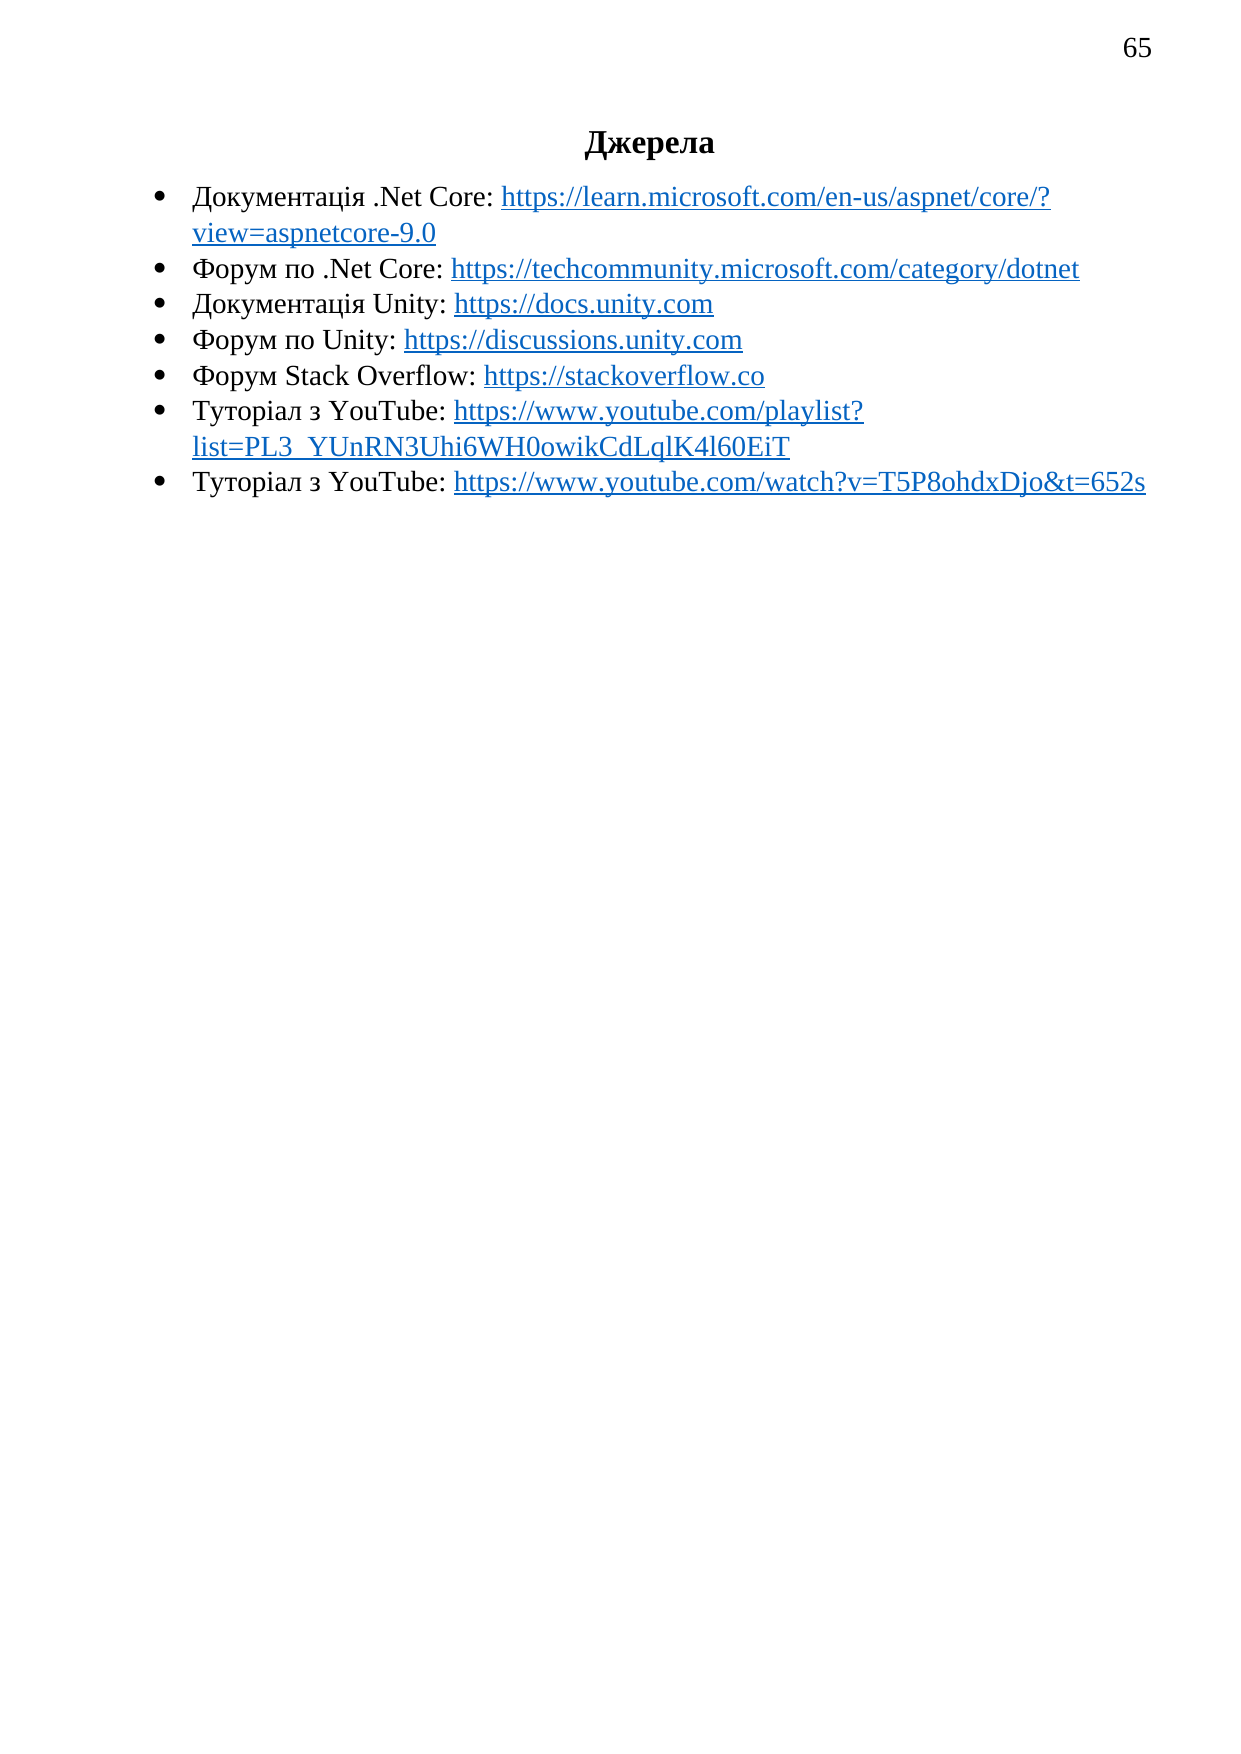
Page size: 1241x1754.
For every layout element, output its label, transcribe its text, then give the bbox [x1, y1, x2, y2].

list Туторіал з YouTube: https://www.youtube.com/watch?v=T5P8ohdxDjo&t=652s [154, 464, 1152, 498]
list Форум по Unity: https://discussions.unity.com [154, 322, 1152, 356]
list Форум Stack Overflow: https://stackoverflow.co [154, 358, 1152, 391]
list Документація .Net Core: https://learn.microsoft.com/en-us/aspnet/core/?view=aspnetcore-9.0 [154, 179, 1152, 249]
list Форум по .Net Core: https://techcommunity.microsoft.com/category/dotnet [154, 251, 1152, 284]
list Документація Unity: https://docs.unity.com [154, 286, 1152, 320]
subtitle Джерела [148, 122, 1152, 160]
list Туторіал з YouTube: https://www.youtube.com/playlist?list=PL3_YUnRN3Uhi6WH0owikCdLqlK4l60EiT [154, 393, 1152, 462]
